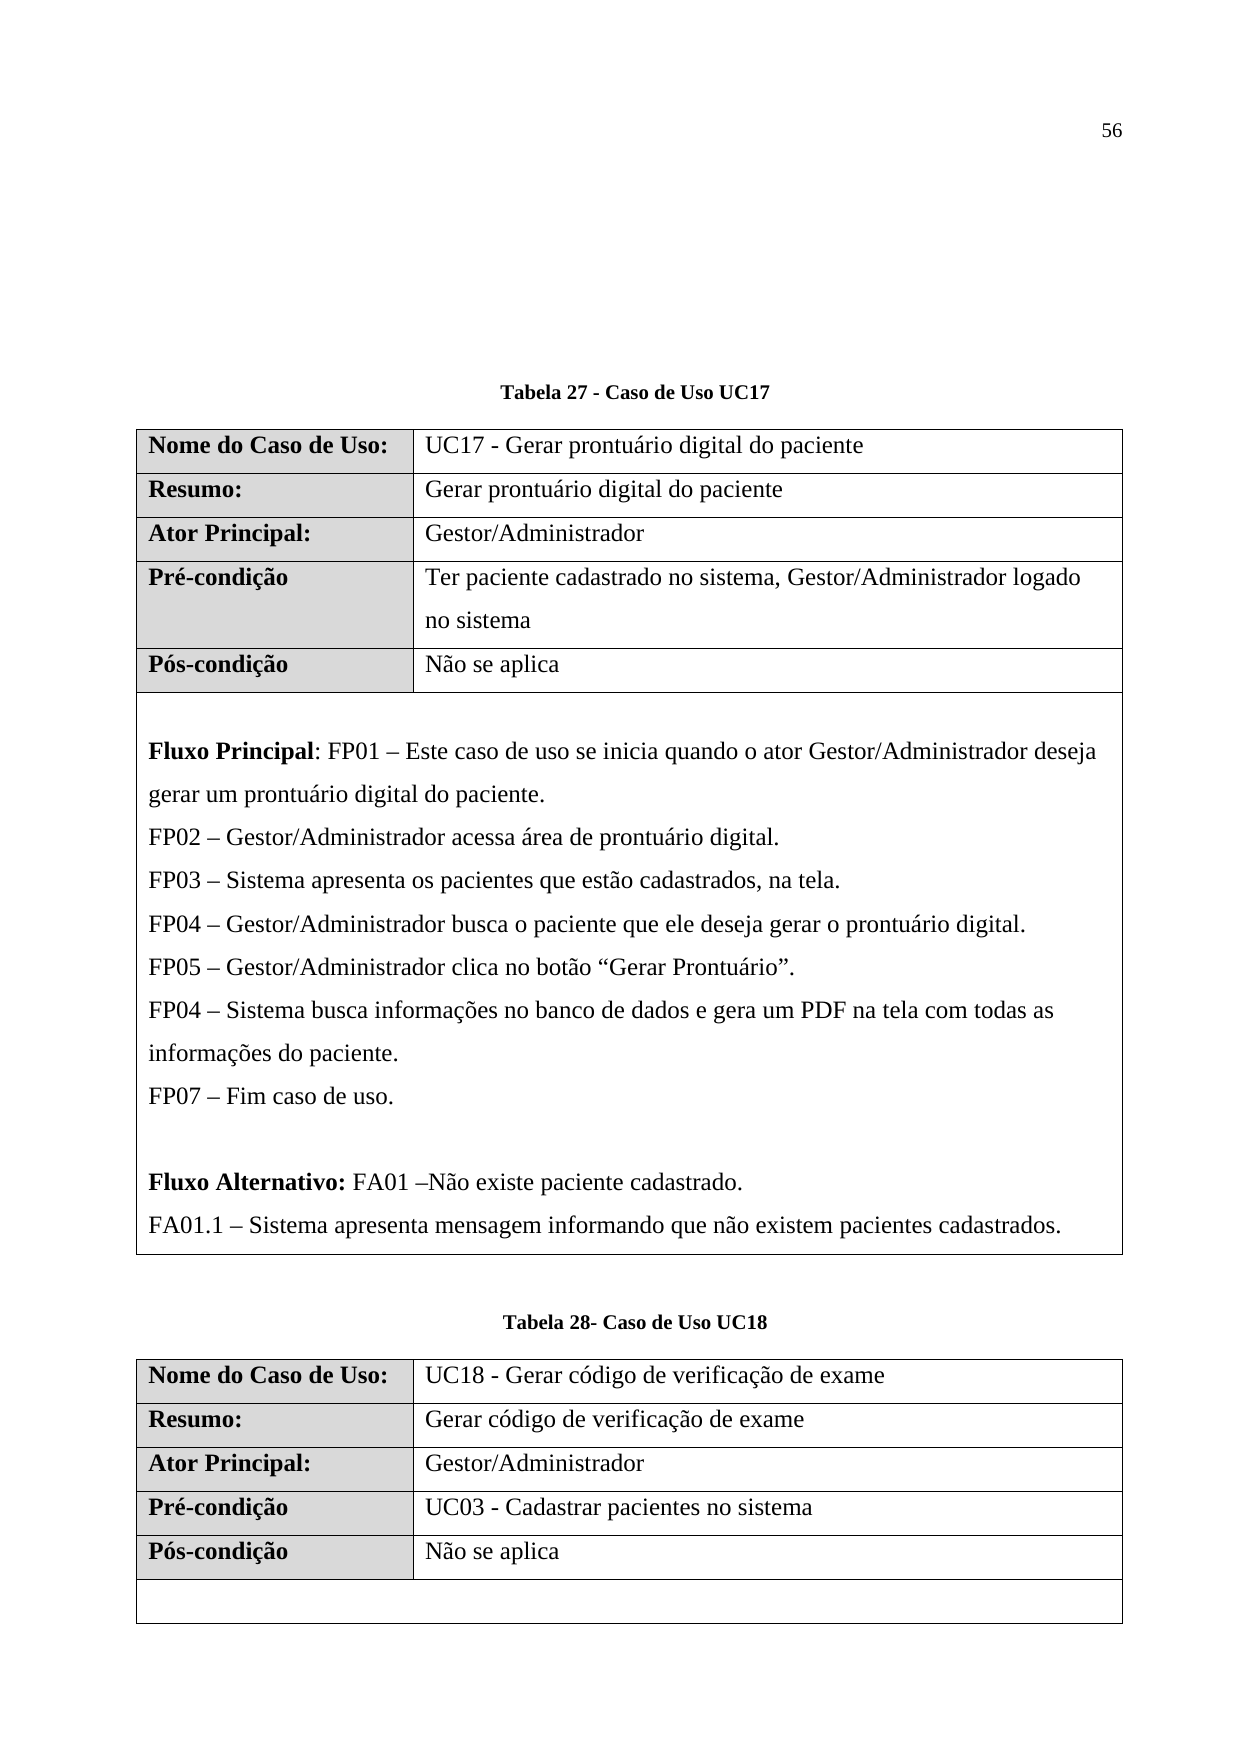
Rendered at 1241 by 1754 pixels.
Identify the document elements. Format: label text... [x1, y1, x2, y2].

table_cell Não se aplica [414, 1536, 1122, 1579]
table_cell Resumo: [137, 474, 413, 517]
table_header Nome do Caso de Uso: [137, 1360, 413, 1403]
table_cell Gestor/Administrador [414, 1448, 1122, 1491]
table_cell Pós-condição [137, 1536, 413, 1579]
table_cell Fluxo Principal: FP01 – Este caso de uso se inicia quando o ator Gestor/Administrador deseja gerar um prontuário digital do paciente. FP02 – Gestor/Administrador acessa área de prontuário digital. FP03 – Sistema apresenta os pacientes que estão cadastrados, na tela. FP04 – Gestor/Administrador busca o paciente que ele deseja gerar o prontuário digital. FP05 – Gestor/Administrador clica no botão “Gerar Prontuário”. FP04 – Sistema busca informações no banco de dados e gera um PDF na tela com todas as informações do paciente. FP07 – Fim caso de uso. Fluxo Alternativo: FA01 –Não existe paciente cadastrado. FA01.1 – Sistema apresenta mensagem informando que não existem pacientes cadastrados. [137, 693, 1122, 1254]
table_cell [137, 1580, 1122, 1623]
table_header UC17 - Gerar prontuário digital do paciente [414, 430, 1122, 473]
table_cell Gestor/Administrador [414, 518, 1122, 561]
table_cell Não se aplica [414, 649, 1122, 692]
table_cell Pós-condição [137, 649, 413, 692]
table_header Nome do Caso de Uso: [137, 430, 413, 473]
table_cell Resumo: [137, 1404, 413, 1447]
table_cell Ator Principal: [137, 1448, 413, 1491]
table_header UC18 - Gerar código de verificação de exame [414, 1360, 1122, 1403]
table_cell Gerar prontuário digital do paciente [414, 474, 1122, 517]
table_cell Gerar código de verificação de exame [414, 1404, 1122, 1447]
table_cell Ator Principal: [137, 518, 413, 561]
table_cell Ter paciente cadastrado no sistema, Gestor/Administrador logado no sistema [414, 562, 1122, 648]
table_cell Pré-condição [137, 562, 413, 648]
table_cell Pré-condição [137, 1492, 413, 1535]
table_cell UC03 - Cadastrar pacientes no sistema [414, 1492, 1122, 1535]
